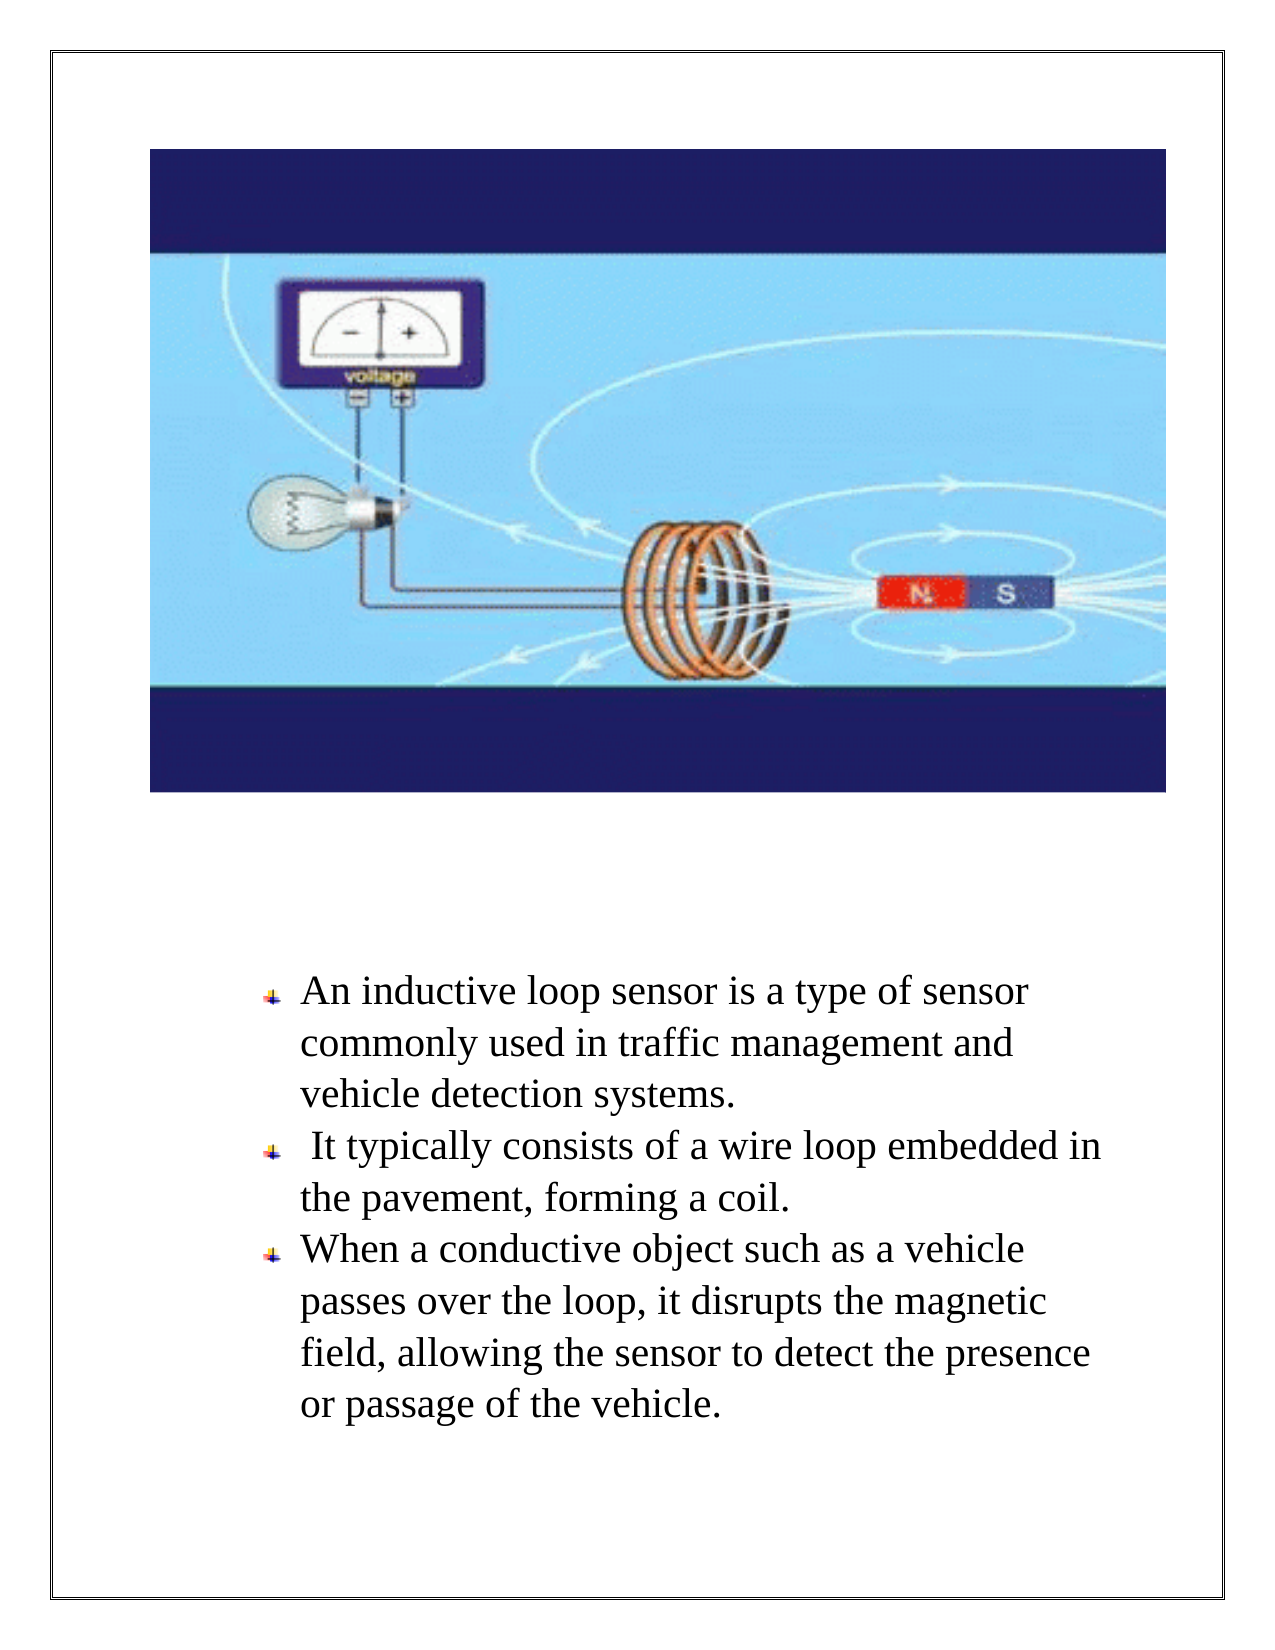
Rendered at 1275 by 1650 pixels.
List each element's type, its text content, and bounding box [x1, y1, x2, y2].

picture [263, 1246, 281, 1263]
picture [263, 988, 281, 1005]
list When a conductive object such as a vehicle passes over the loop, it disrupts the magnetic field, allowing the sensor to detect the presence or passage of the vehicle. [262, 1224, 1125, 1427]
picture [150, 149, 1166, 792]
list An inductive loop sensor is a type of sensor commonly used in traffic management and vehicle detection systems. [262, 966, 1125, 1117]
picture [263, 1143, 281, 1160]
list It typically consists of a wire loop embedded in the pavement, forming a coil. [262, 1121, 1125, 1220]
